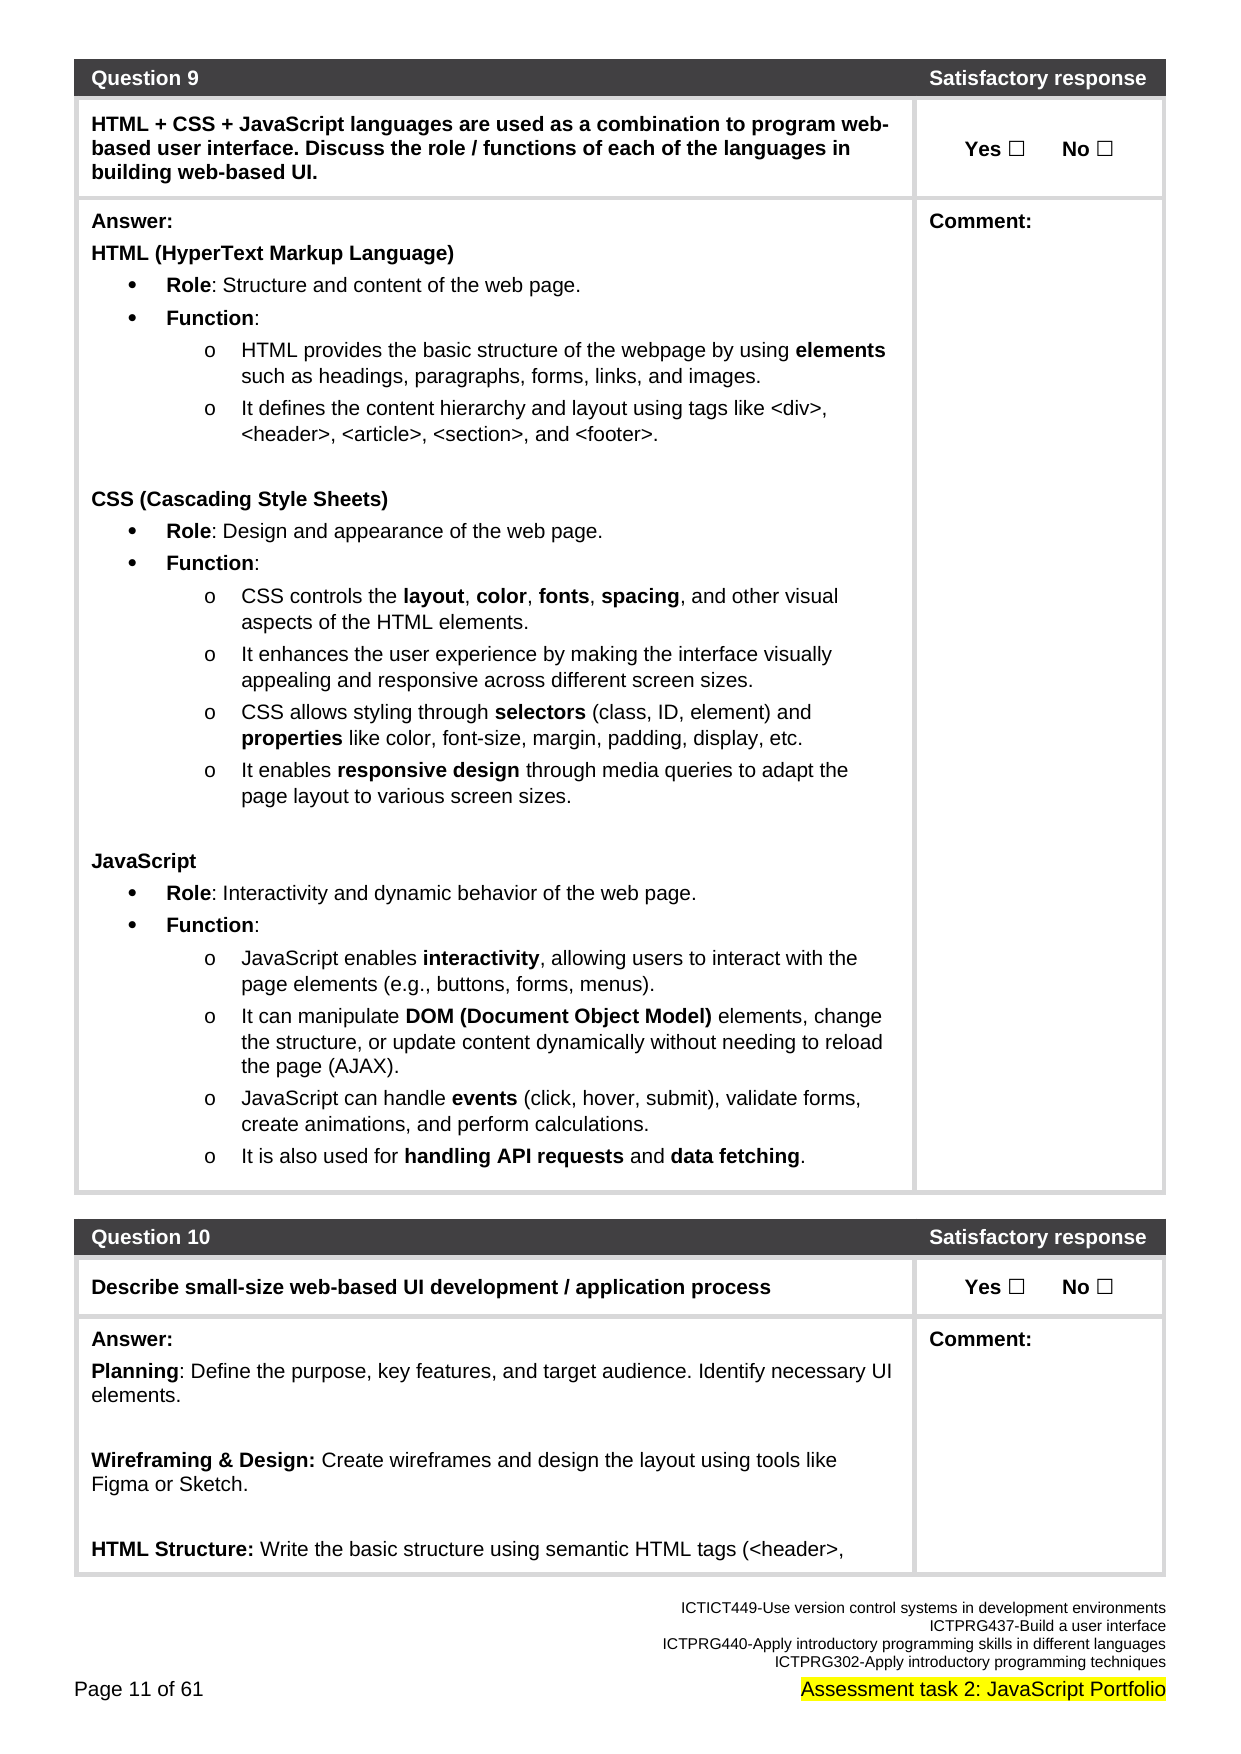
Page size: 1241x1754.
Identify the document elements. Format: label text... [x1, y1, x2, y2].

table_cell Answer: HTML (HyperText Markup Language) Role: Structure and content of the web page. Function: HTML provides the basic structure of the webpage by using elements such as headings, paragraphs, forms, links, and images. It defines the content hierarchy and layout using tags like <div>, <header>, <article>, <section>, and <footer>. CSS (Cascading Style Sheets) Role: Design and appearance of the web page. Function: CSS controls the layout, color, fonts, spacing, and other visual aspects of the HTML elements. It enhances the user experience by making the interface visually appealing and responsive across different screen sizes. CSS allows styling through selectors (class, ID, element) and properties like color, font-size, margin, padding, display, etc. It enables responsive design through media queries to adapt the page layout to various screen sizes. JavaScript Role: Interactivity and dynamic behavior of the web page. Function: JavaScript enables interactivity, allowing users to interact with the page elements (e.g., buttons, forms, menus). It can manipulate DOM (Document Object Model) elements, change the structure, or update content dynamically without needing to reload the page (AJAX). JavaScript can handle events (click, hover, submit), validate forms, create animations, and perform calculations. It is also used for handling API requests and data fetching. [79, 200, 912, 1190]
table_cell Comment: [917, 1319, 1162, 1572]
table_header Satisfactory response [917, 1219, 1162, 1255]
table_cell Yes No [917, 100, 1162, 196]
table_cell Comment: [917, 200, 1162, 1190]
table_cell HTML + CSS + JavaScript languages are used as a combination to program web-based user interface. Discuss the role / functions of each of the languages in building web-based UI. [79, 100, 912, 196]
table_cell Yes No [917, 1260, 1162, 1314]
table_header Question [79, 1219, 912, 1255]
table_header Question [79, 59, 912, 96]
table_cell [79, 1319, 912, 1572]
table_cell Describe small-size web-based UI development / application process [79, 1260, 912, 1314]
table_header Satisfactory response [917, 59, 1162, 96]
